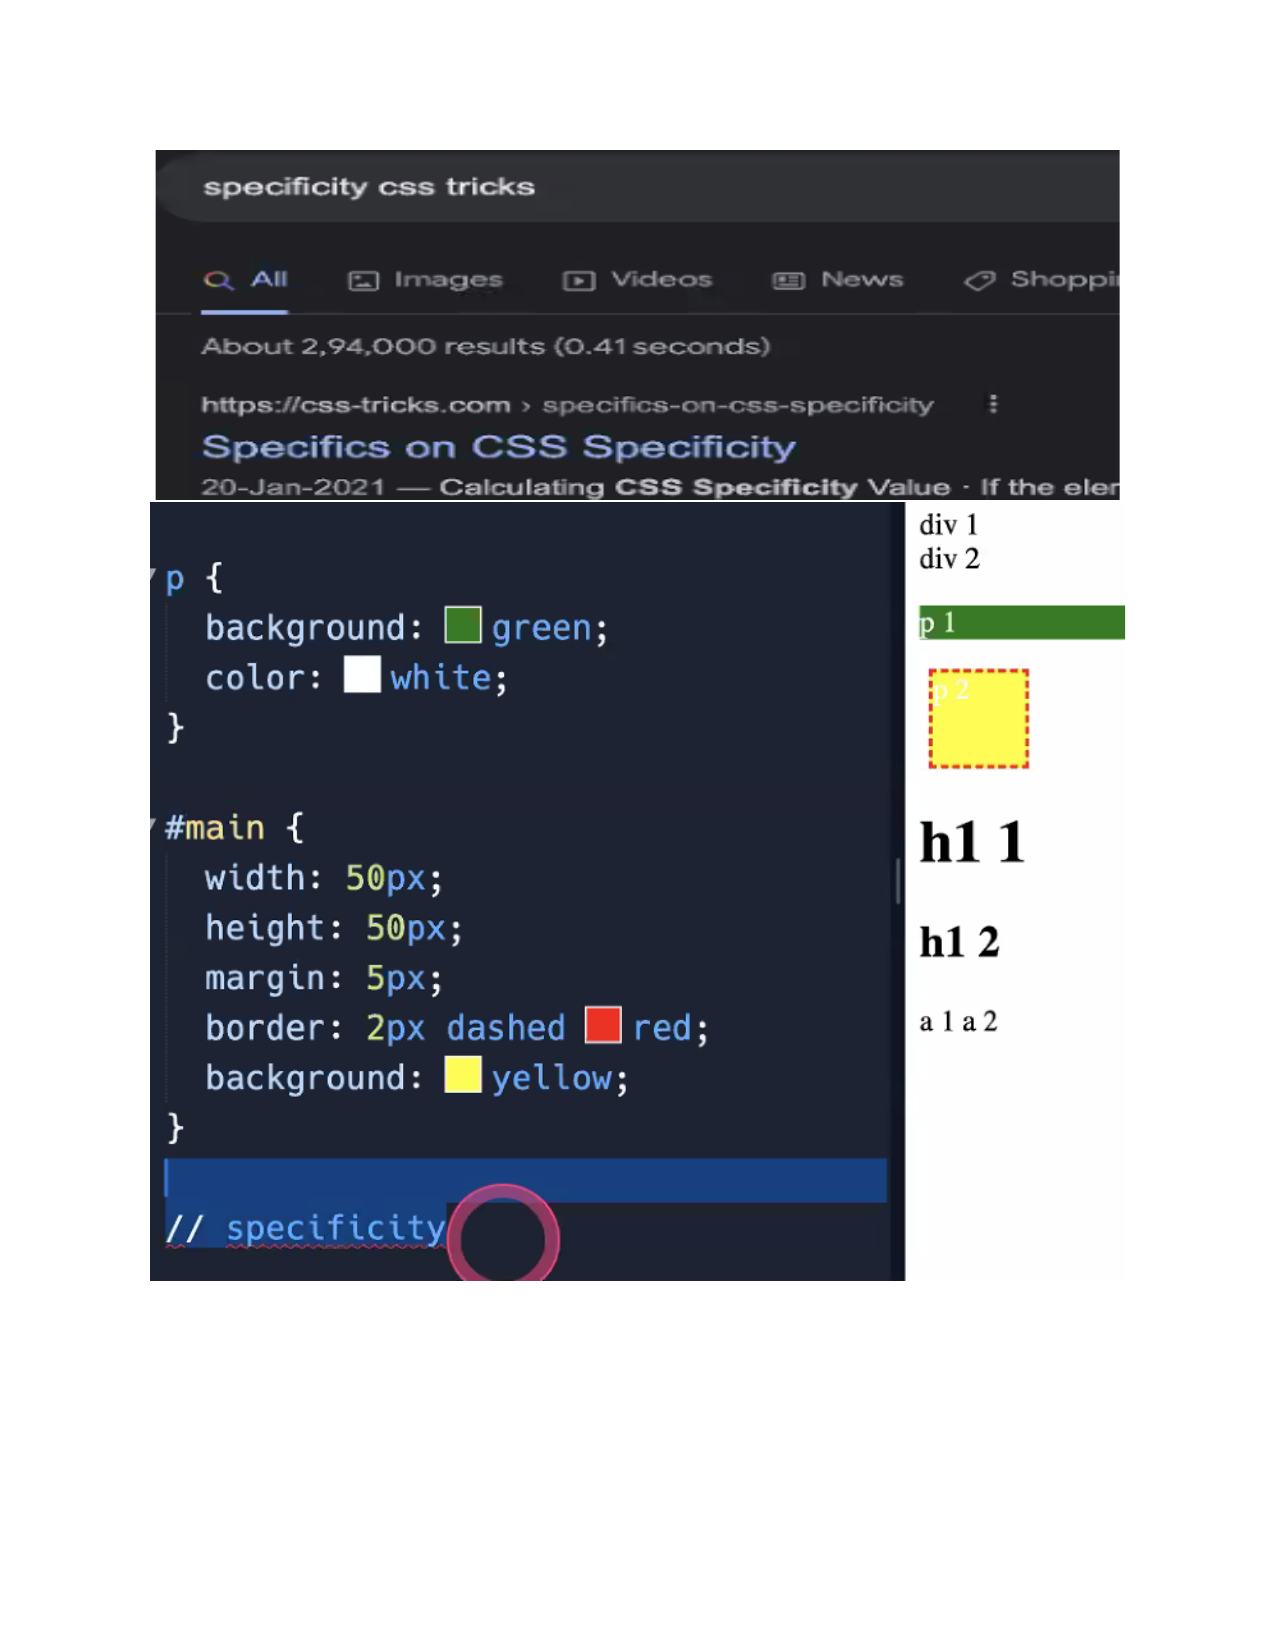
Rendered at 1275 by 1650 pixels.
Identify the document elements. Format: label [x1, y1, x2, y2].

picture [155, 150, 1120, 500]
picture [150, 502, 1125, 1281]
